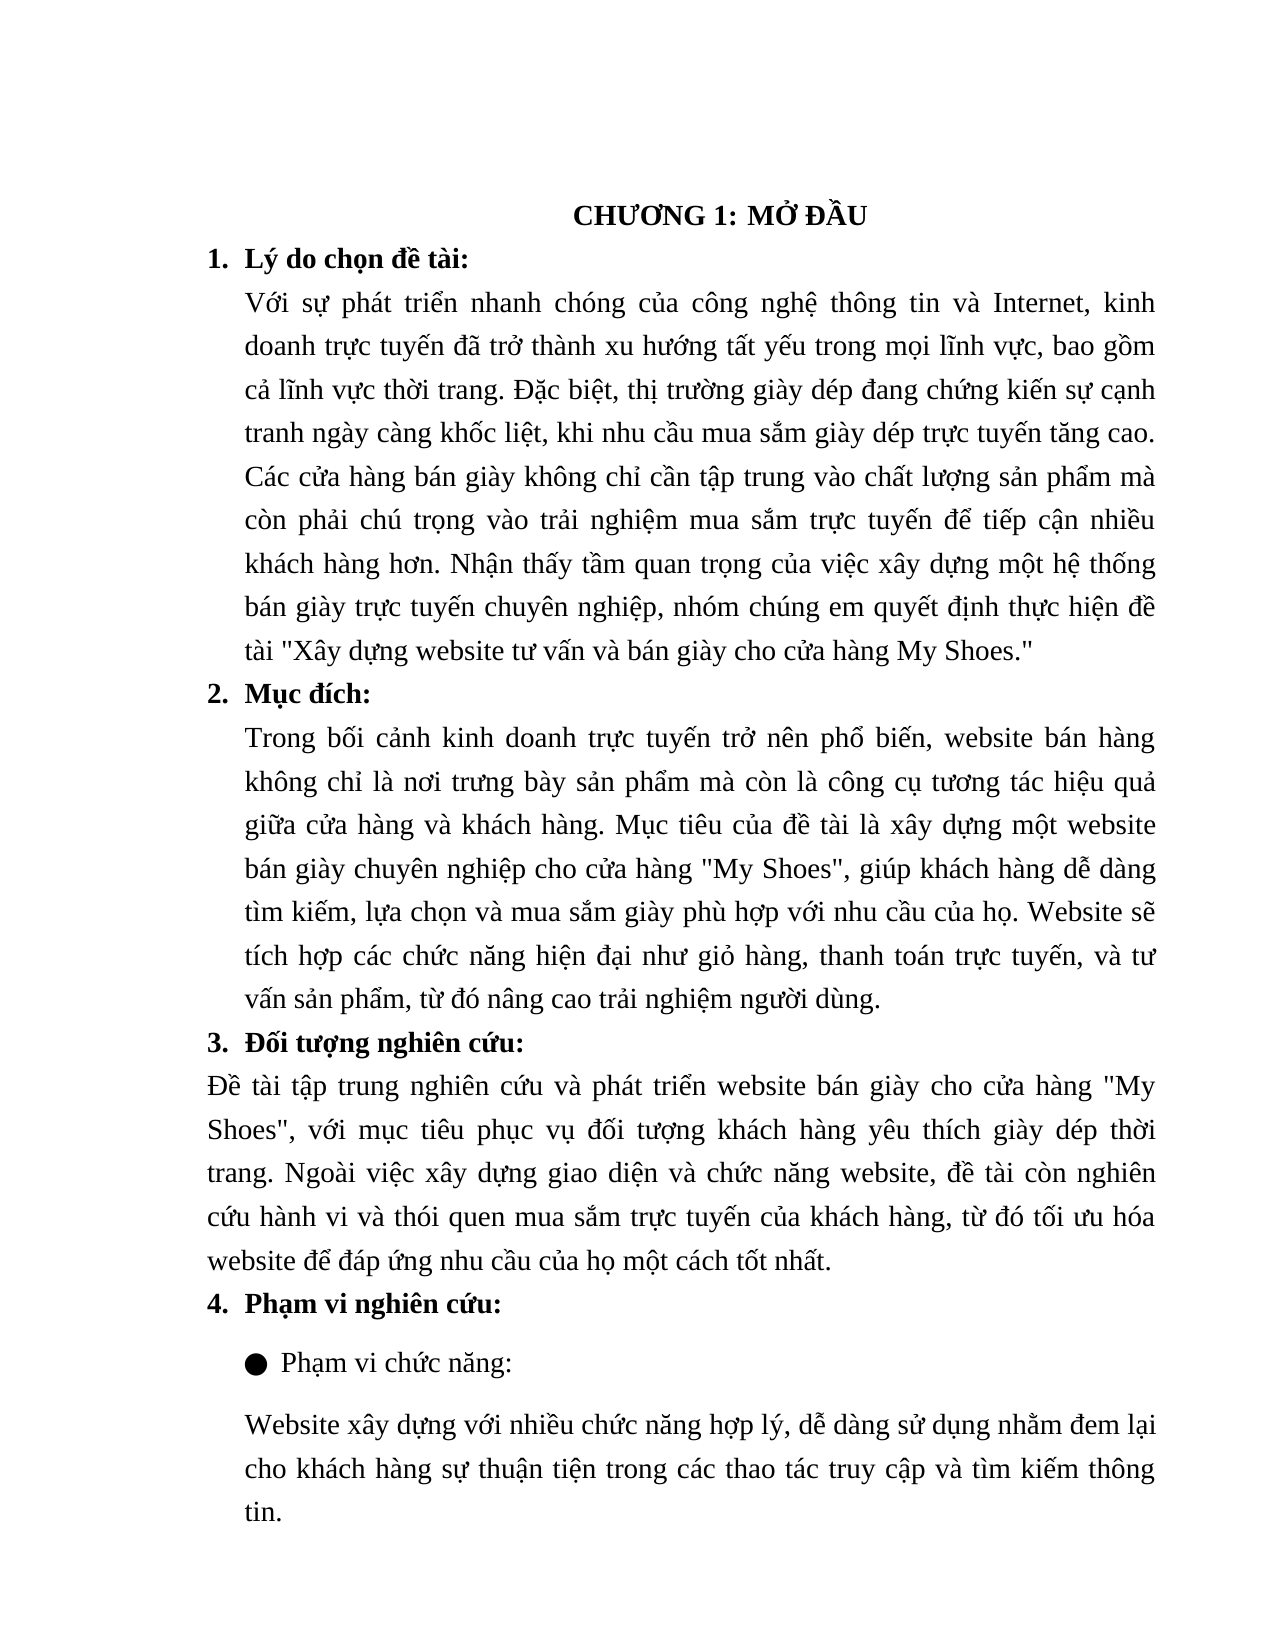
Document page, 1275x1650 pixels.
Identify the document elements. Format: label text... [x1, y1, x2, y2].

text Website xây dựng với nhiều chức năng hợp lý, dễ dàng sử dụng nhằm đem lại cho khách hàng sự thuận tiện trong các thao tác truy cập và tìm kiếm thông tin. [244, 1407, 1157, 1528]
list Phạm vi nghiên cứu: [207, 1286, 1157, 1320]
subtitle MỞ ĐẦU [283, 198, 1157, 231]
list Mục đích: [207, 677, 1157, 710]
list Lý do chọn đề tài: [207, 241, 1157, 275]
list Đối tượng nghiên cứu: [207, 1025, 1157, 1058]
text Trong bối cảnh kinh doanh trực tuyến trở nên phổ biến, website bán hàng không chỉ là nơi trưng bày sản phẩm mà còn là công cụ tương tác hiệu quả giữa cửa hàng và khách hàng. Mục tiêu của đề tài là xây dựng một website bán giày chuyên nghiệp cho cửa hàng "My Shoes", giúp khách hàng dễ dàng tìm kiếm, lựa chọn và mua sắm giày phù hợp với nhu cầu của họ. Website sẽ tích hợp các chức năng hiện đại như giỏ hàng, thanh toán trực tuyến, và tư vấn sản phẩm, từ đó nâng cao trải nghiệm người dùng. [244, 720, 1157, 1015]
text Đề tài tập trung nghiên cứu và phát triển website bán giày cho cửa hàng "My Shoes", với mục tiêu phục vụ đối tượng khách hàng yêu thích giày dép thời trang. Ngoài việc xây dựng giao diện và chức năng website, đề tài còn nghiên cứu hành vi và thói quen mua sắm trực tuyến của khách hàng, từ đó tối ưu hóa website để đáp ứng nhu cầu của họ một cách tốt nhất. [207, 1068, 1157, 1276]
text Với sự phát triển nhanh chóng của công nghệ thông tin và Internet, kinh doanh trực tuyến đã trở thành xu hướng tất yếu trong mọi lĩnh vực, bao gồm cả lĩnh vực thời trang. Đặc biệt, thị trường giày dép đang chứng kiến sự cạnh tranh ngày càng khốc liệt, khi nhu cầu mua sắm giày dép trực tuyến tăng cao. Các cửa hàng bán giày không chỉ cần tập trung vào chất lượng sản phẩm mà còn phải chú trọng vào trải nghiệm mua sắm trực tuyến để tiếp cận nhiều khách hàng hơn. Nhận thấy tầm quan trọng của việc xây dựng một hệ thống bán giày trực tuyến chuyên nghiệp, nhóm chúng em quyết định thực hiện đề tài "Xây dựng website tư vấn và bán giày cho cửa hàng My Shoes." [244, 285, 1157, 667]
list Phạm vi chức năng: [243, 1330, 1157, 1389]
